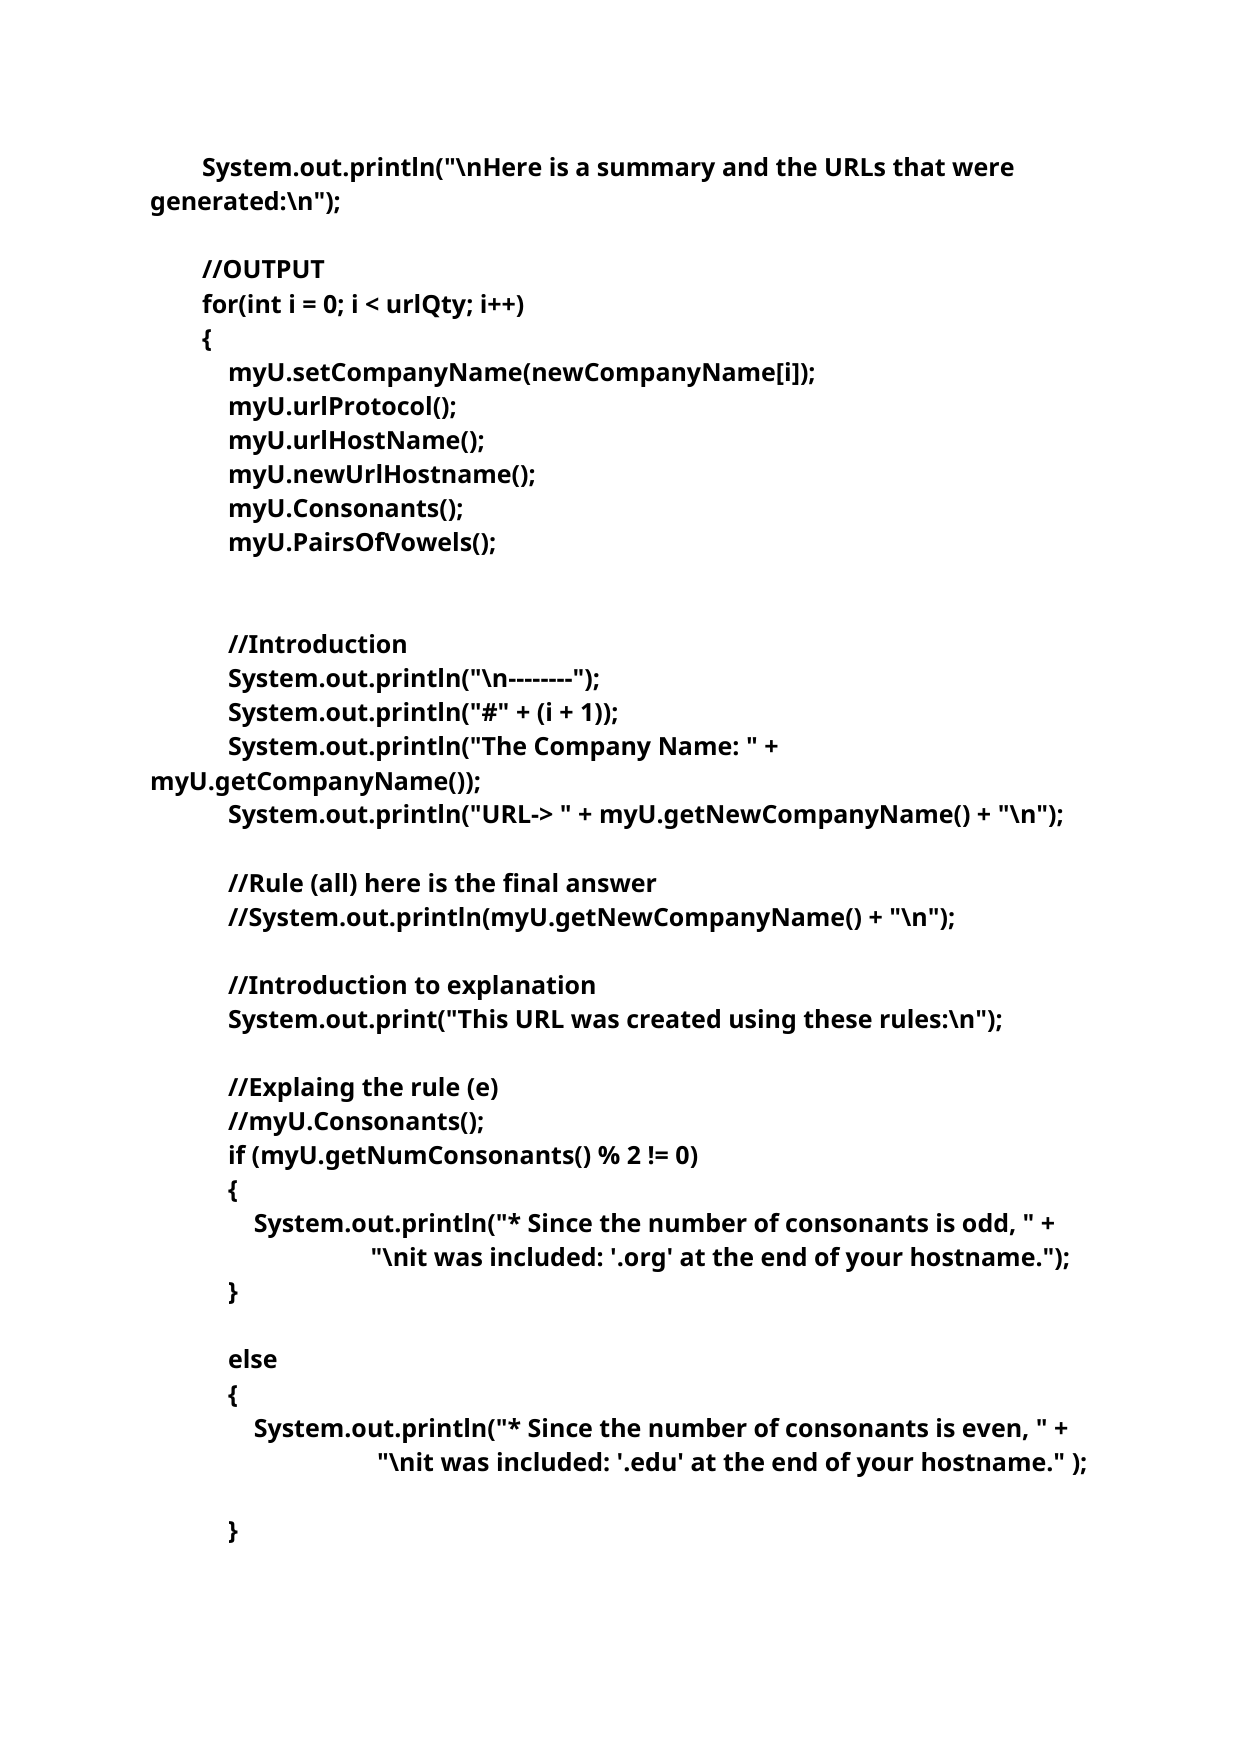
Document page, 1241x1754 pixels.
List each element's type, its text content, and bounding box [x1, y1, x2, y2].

text System.out.println("\n--------"); [150, 661, 1090, 695]
text //System.out.println(myU.getNewCompanyName() + "\n"); [150, 899, 1090, 933]
text } [150, 1274, 1090, 1308]
text System.out.println("* Since the number of consonants is odd, " + [150, 1206, 1090, 1240]
text { [150, 1376, 1090, 1410]
text for(int i = 0; i < urlQty; i++) [150, 286, 1090, 320]
text System.out.println("URL-> " + myU.getNewCompanyName() + "\n"); [150, 797, 1090, 831]
text System.out.println("#" + (i + 1)); [150, 695, 1090, 729]
text //Introduction to explanation [150, 967, 1090, 1002]
text if (myU.getNumConsonants() % 2 != 0) [150, 1138, 1090, 1172]
text "\nit was included: '.edu' at the end of your hostname." ); [150, 1444, 1090, 1478]
text myU.PairsOfVowels(); [150, 525, 1090, 559]
text myU.setCompanyName(newCompanyName[i]); [150, 354, 1090, 388]
text } [150, 1512, 1090, 1547]
text myU.Consonants(); [150, 491, 1090, 525]
text //myU.Consonants(); [150, 1104, 1090, 1138]
text "\nit was included: '.org' at the end of your hostname."); [150, 1240, 1090, 1274]
text System.out.println("\nHere is a summary and the URLs that were generated:\n"); [150, 150, 1090, 218]
text //Introduction [150, 627, 1090, 661]
text myU.urlHostName(); [150, 422, 1090, 457]
text //Explaing the rule (e) [150, 1070, 1090, 1104]
text //OUTPUT [150, 252, 1090, 286]
text //Rule (all) here is the final answer [150, 865, 1090, 899]
text else [150, 1342, 1090, 1376]
text { [150, 320, 1090, 354]
text myU.newUrlHostname(); [150, 457, 1090, 491]
text myU.urlProtocol(); [150, 388, 1090, 422]
text { [150, 1172, 1090, 1206]
text System.out.println("The Company Name: " + myU.getCompanyName()); [150, 729, 1090, 797]
text System.out.print("This URL was created using these rules:\n"); [150, 1002, 1090, 1036]
text System.out.println("* Since the number of consonants is even, " + [150, 1410, 1090, 1444]
